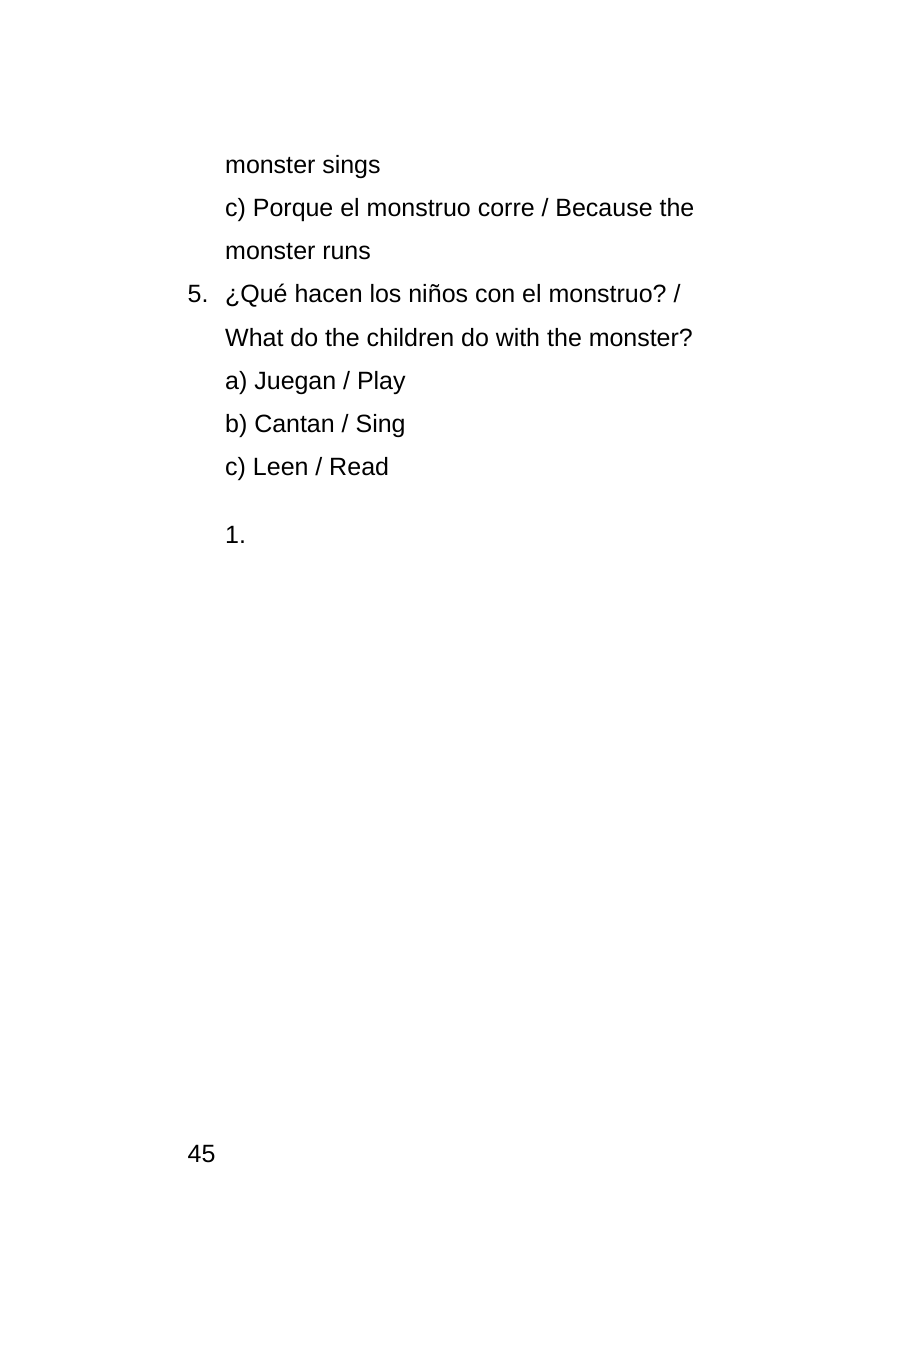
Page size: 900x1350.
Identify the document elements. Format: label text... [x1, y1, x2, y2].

list ¿Qué hacen los niños con el monstruo? / What do the children do with the monster? a) Juegan / Play b) Cantan / Sing c) Leen / Read [187, 279, 712, 481]
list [187, 150, 712, 265]
